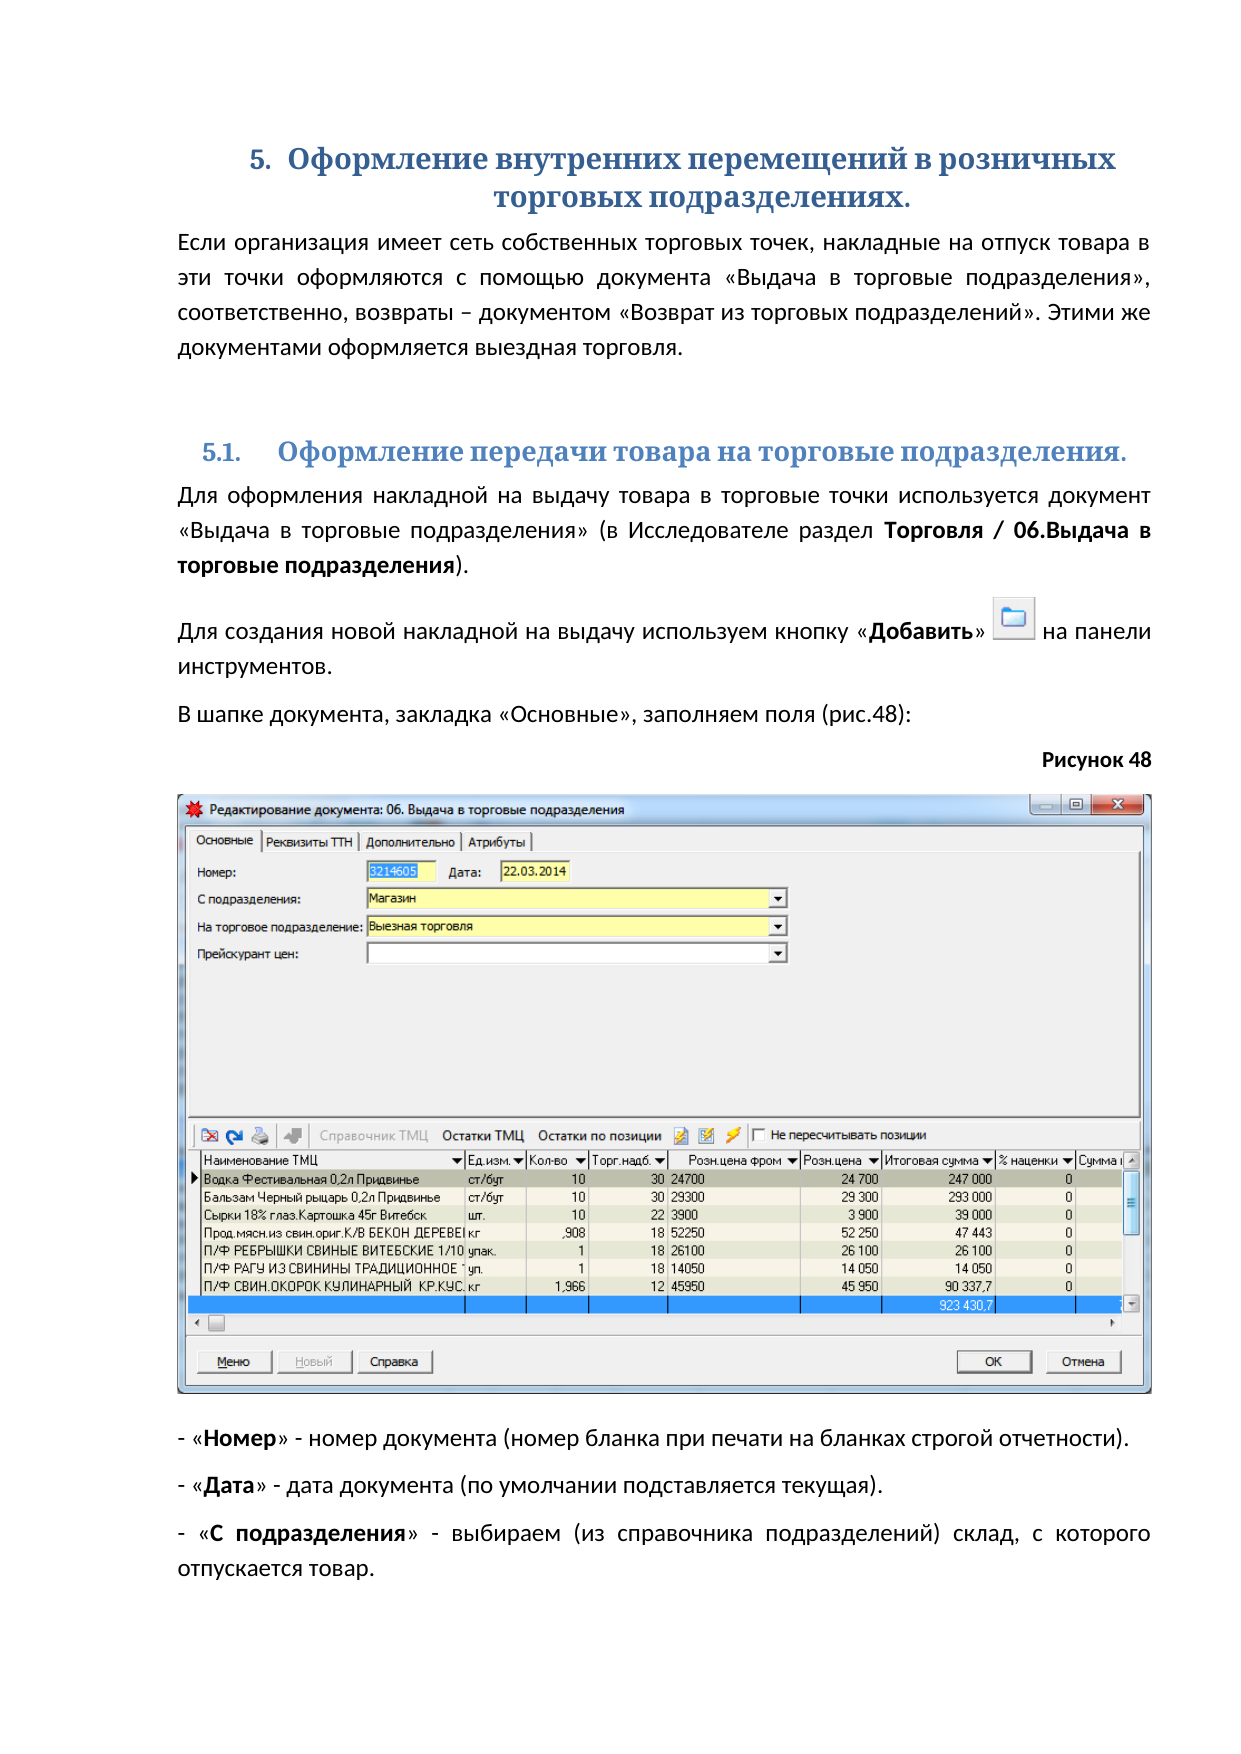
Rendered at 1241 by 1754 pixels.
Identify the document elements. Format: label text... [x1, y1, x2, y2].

subtitle Оформление внутренних перемещений в розничных торговых подразделениях. [215, 143, 1152, 215]
picture [177, 794, 1152, 1394]
text Для создания новой накладной на выдачу используем кнопку «Добавить» на панели инструментов. [177, 597, 1152, 681]
text - «С подразделения» - выбираем (из справочника подразделений) склад, с которого отпускается товар. [177, 1517, 1152, 1582]
subtitle Оформление передачи товара на торговые подразделения. [177, 437, 1152, 469]
text - «Дата» - дата документа (по умолчании подставляется текущая). [177, 1469, 1152, 1500]
text Если организация имеет сеть собственных торговых точек, накладные на отпуск товара в эти точки оформляются с помощью документа «Выдача в торговые подразделения», соответственно, возвраты – документом «Возврат из торговых подразделений». Этими же документами оформляется выездная торговля. [177, 226, 1152, 362]
text - «Номер» - номер документа (номер бланка при печати на бланках строгой отчетности). [177, 1422, 1152, 1452]
text Рисунок 48 [177, 745, 1152, 773]
picture [992, 597, 1036, 640]
text В шапке документа, закладка «Основные», заполняем поля (рис.48): [177, 698, 1152, 728]
text Для оформления накладной на выдачу товара в торговые точки используется документ «Выдача в торговые подразделения» (в Исследователе раздел Торговля / 06.Выдача в торговые подразделения). [177, 479, 1152, 580]
